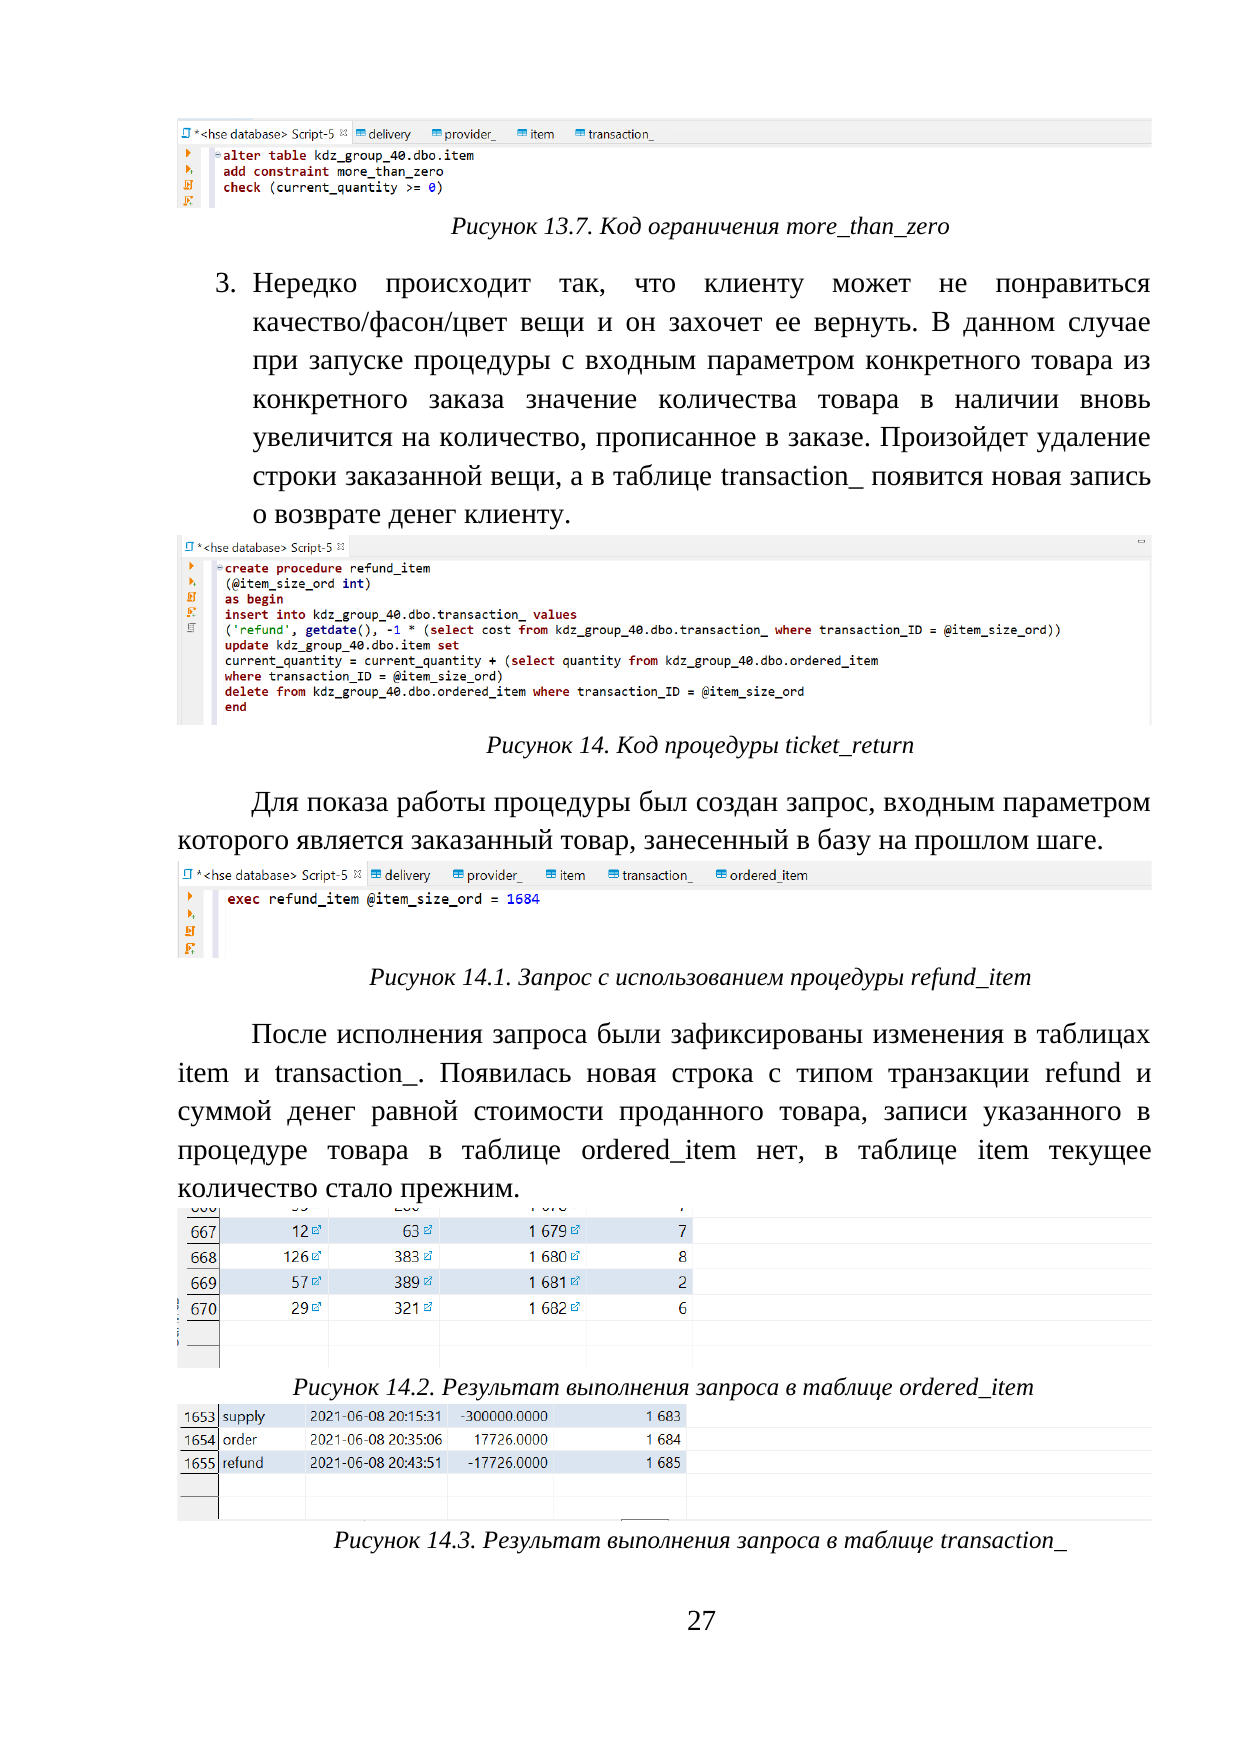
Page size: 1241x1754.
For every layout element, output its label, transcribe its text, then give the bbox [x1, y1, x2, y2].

picture [177, 861, 1152, 958]
text Рисунок 14. Код процедуры ticket_return [177, 730, 1152, 759]
text Для показа работы процедуры был создан запрос, входным параметром которого является заказанный товар, занесенный в базу на прошлом шаге. [177, 784, 1152, 856]
picture [177, 1208, 1152, 1368]
picture [177, 118, 1152, 208]
text После исполнения запроса были зафиксированы изменения в таблицах item и transaction_. Появилась новая строка с типом транзакции refund и суммой денег равной стоимости проданного товара, записи указанного в процедуре товара в таблице ordered_item нет, в таблице item текущее количество стало прежним. [177, 1016, 1152, 1204]
list Нередко происходит так, что клиенту может не понравиться качество/фасон/цвет вещи и он захочет ее вернуть. В данном случае при запуске процедуры с входным параметром конкретного товара из конкретного заказа значение количества товара в наличии вновь увеличится на количество, прописанное в заказе. Произойдет удаление строки заказанной вещи, а в таблице transaction_ появится новая запись о возврате денег клиенту. [215, 265, 1152, 530]
text Рисунок 13.7. Код ограничения more_than_zero [177, 211, 1152, 240]
text Рисунок 14.1. Запрос с использованием процедуры refund_item [177, 962, 1152, 991]
text Рисунок 14.2. Результат выполнения запроса в таблице ordered_item [177, 1368, 1152, 1400]
picture [177, 1404, 1152, 1521]
text Рисунок 14.3. Результат выполнения запроса в таблице transaction_ [177, 1525, 1152, 1554]
picture [177, 535, 1152, 725]
